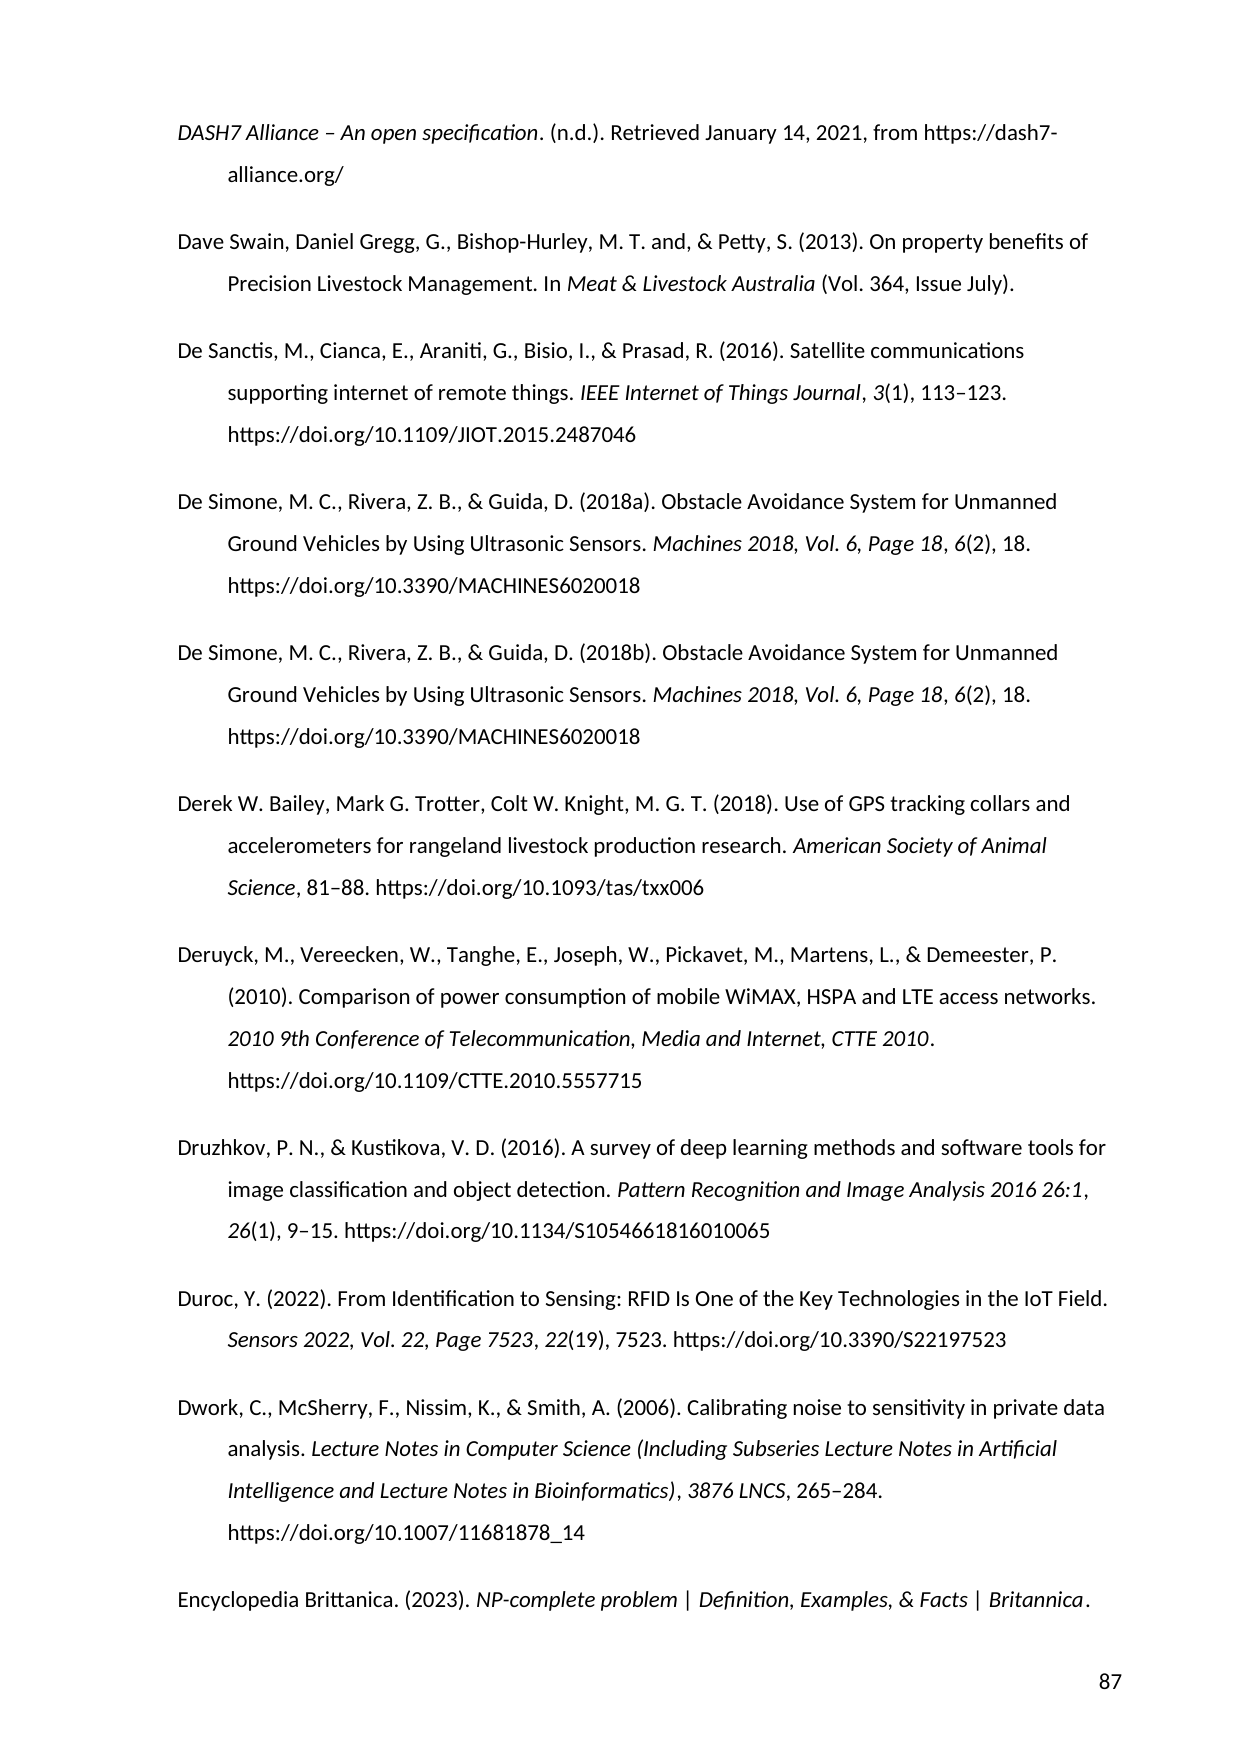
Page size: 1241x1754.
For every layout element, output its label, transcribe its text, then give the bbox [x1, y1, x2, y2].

text DASH7 Alliance – An open specification. (n.d.). Retrieved January 14, 2021, from https://dash7-alliance.org/ [177, 118, 1122, 188]
text De Sanctis, M., Cianca, E., Araniti, G., Bisio, I., & Prasad, R. (2016). Satellite communications supporting internet of remote things. IEEE Internet of Things Journal, 3(1), 113–123. https://doi.org/10.1109/JIOT.2015.2487046 [177, 336, 1122, 448]
text Duroc, Y. (2022). From Identification to Sensing: RFID Is One of the Key Technologies in the IoT Field. Sensors 2022, Vol. 22, Page 7523, 22(19), 7523. https://doi.org/10.3390/S22197523 [177, 1284, 1122, 1354]
text De Simone, M. C., Rivera, Z. B., & Guida, D. (2018b). Obstacle Avoidance System for Unmanned Ground Vehicles by Using Ultrasonic Sensors. Machines 2018, Vol. 6, Page 18, 6(2), 18. https://doi.org/10.3390/MACHINES6020018 [177, 638, 1122, 750]
text Deruyck, M., Vereecken, W., Tanghe, E., Joseph, W., Pickavet, M., Martens, L., & Demeester, P. (2010). Comparison of power consumption of mobile WiMAX, HSPA and LTE access networks. 2010 9th Conference of Telecommunication, Media and Internet, CTTE 2010. https://doi.org/10.1109/CTTE.2010.5557715 [177, 940, 1122, 1094]
text Dwork, C., McSherry, F., Nissim, K., & Smith, A. (2006). Calibrating noise to sensitivity in private data analysis. Lecture Notes in Computer Science (Including Subseries Lecture Notes in Artificial Intelligence and Lecture Notes in Bioinformatics), 3876 LNCS, 265–284. https://doi.org/10.1007/11681878_14 [177, 1393, 1122, 1547]
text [177, 1586, 1122, 1613]
text Derek W. Bailey, Mark G. Trotter, Colt W. Knight, M. G. T. (2018). Use of GPS tracking collars and accelerometers for rangeland livestock production research. American Society of Animal Science, 81–88. https://doi.org/10.1093/tas/txx006 [177, 789, 1122, 901]
text Druzhkov, P. N., & Kustikova, V. D. (2016). A survey of deep learning methods and software tools for image classification and object detection. Pattern Recognition and Image Analysis 2016 26:1, 26(1), 9–15. https://doi.org/10.1134/S1054661816010065 [177, 1133, 1122, 1245]
text Dave Swain, Daniel Gregg, G., Bishop-Hurley, M. T. and, & Petty, S. (2013). On property benefits of Precision Livestock Management. In Meat & Livestock Australia (Vol. 364, Issue July). [177, 227, 1122, 297]
text De Simone, M. C., Rivera, Z. B., & Guida, D. (2018a). Obstacle Avoidance System for Unmanned Ground Vehicles by Using Ultrasonic Sensors. Machines 2018, Vol. 6, Page 18, 6(2), 18. https://doi.org/10.3390/MACHINES6020018 [177, 487, 1122, 599]
